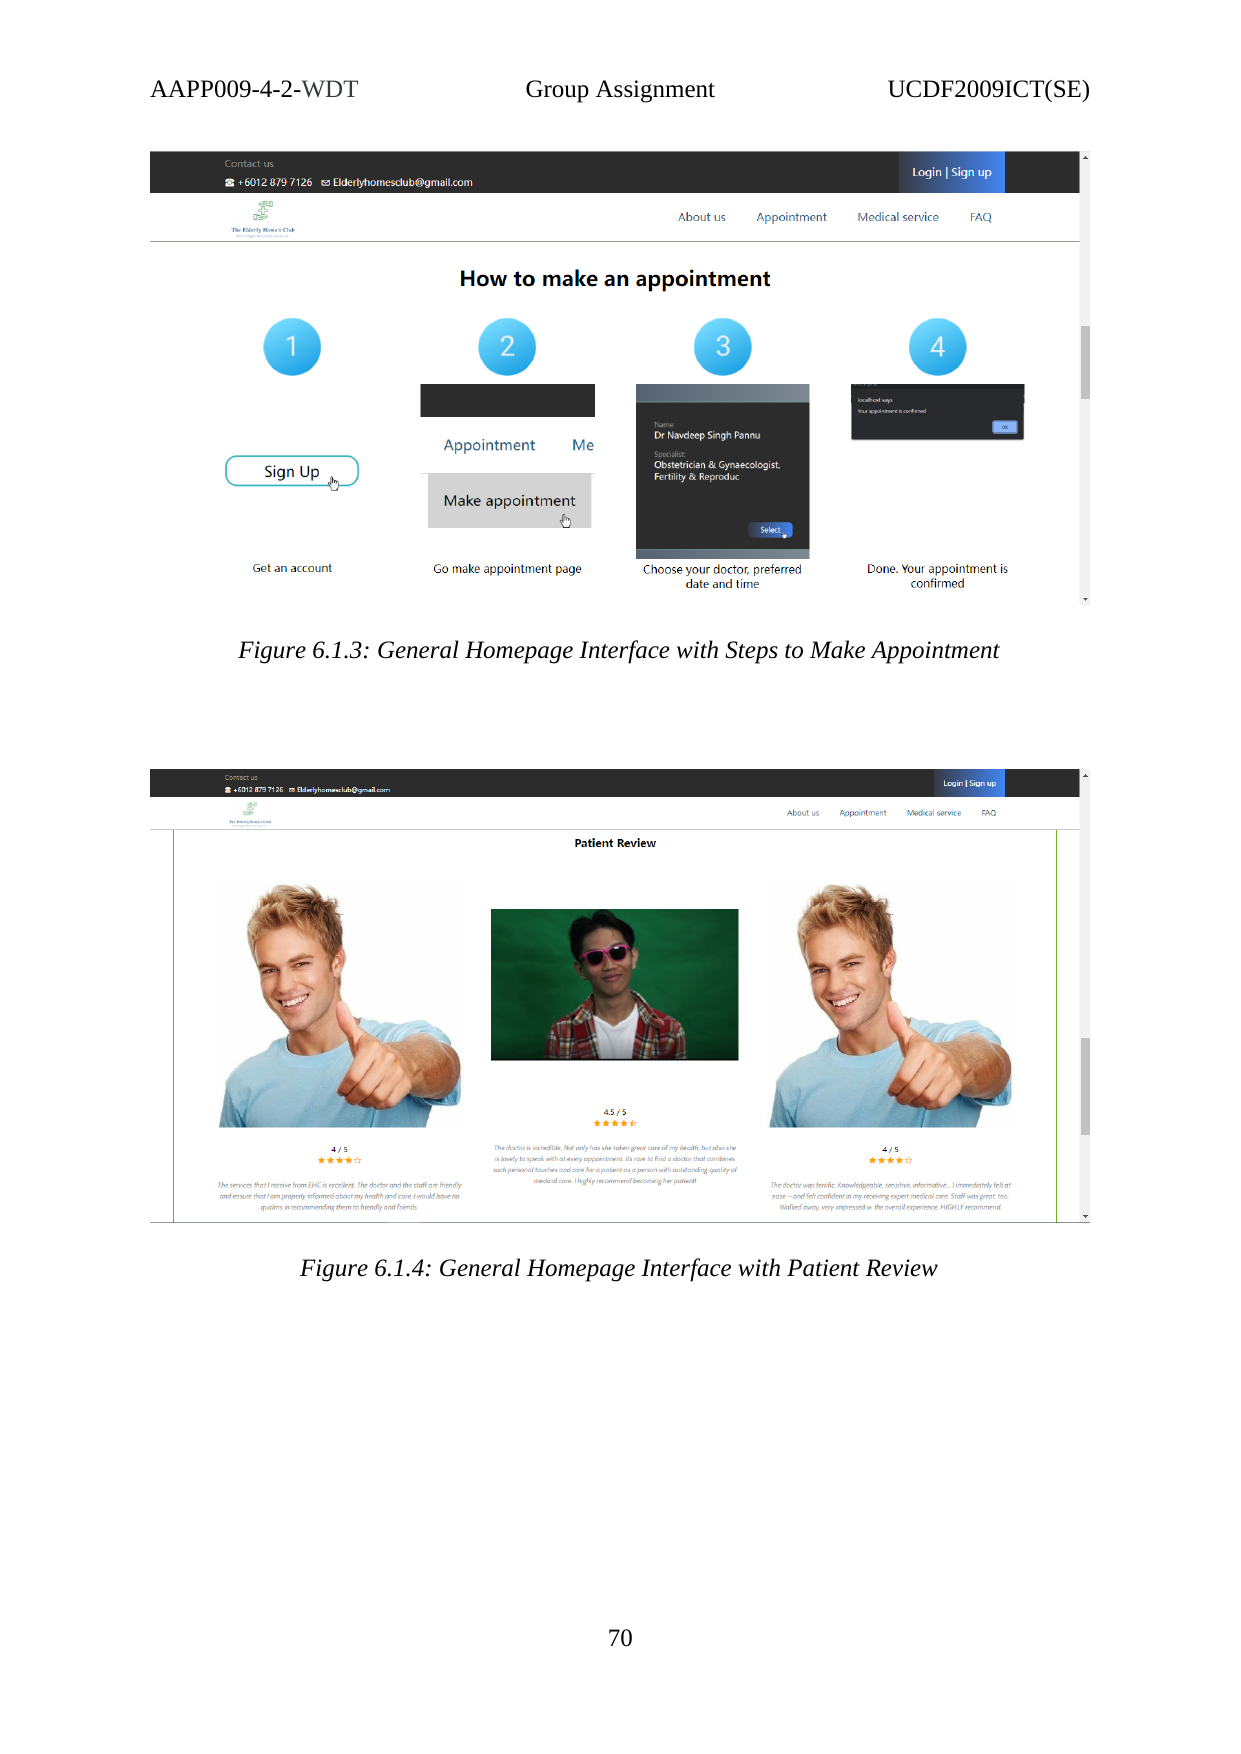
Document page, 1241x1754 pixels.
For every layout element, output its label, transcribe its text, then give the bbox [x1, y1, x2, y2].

text Figure 6.1.4: General Homepage Interface with Patient Review [150, 1253, 1090, 1282]
picture [150, 150, 1091, 605]
text Figure 6.1.3: General Homepage Interface with Steps to Make Appointment [150, 635, 1090, 664]
picture [150, 769, 1091, 1223]
